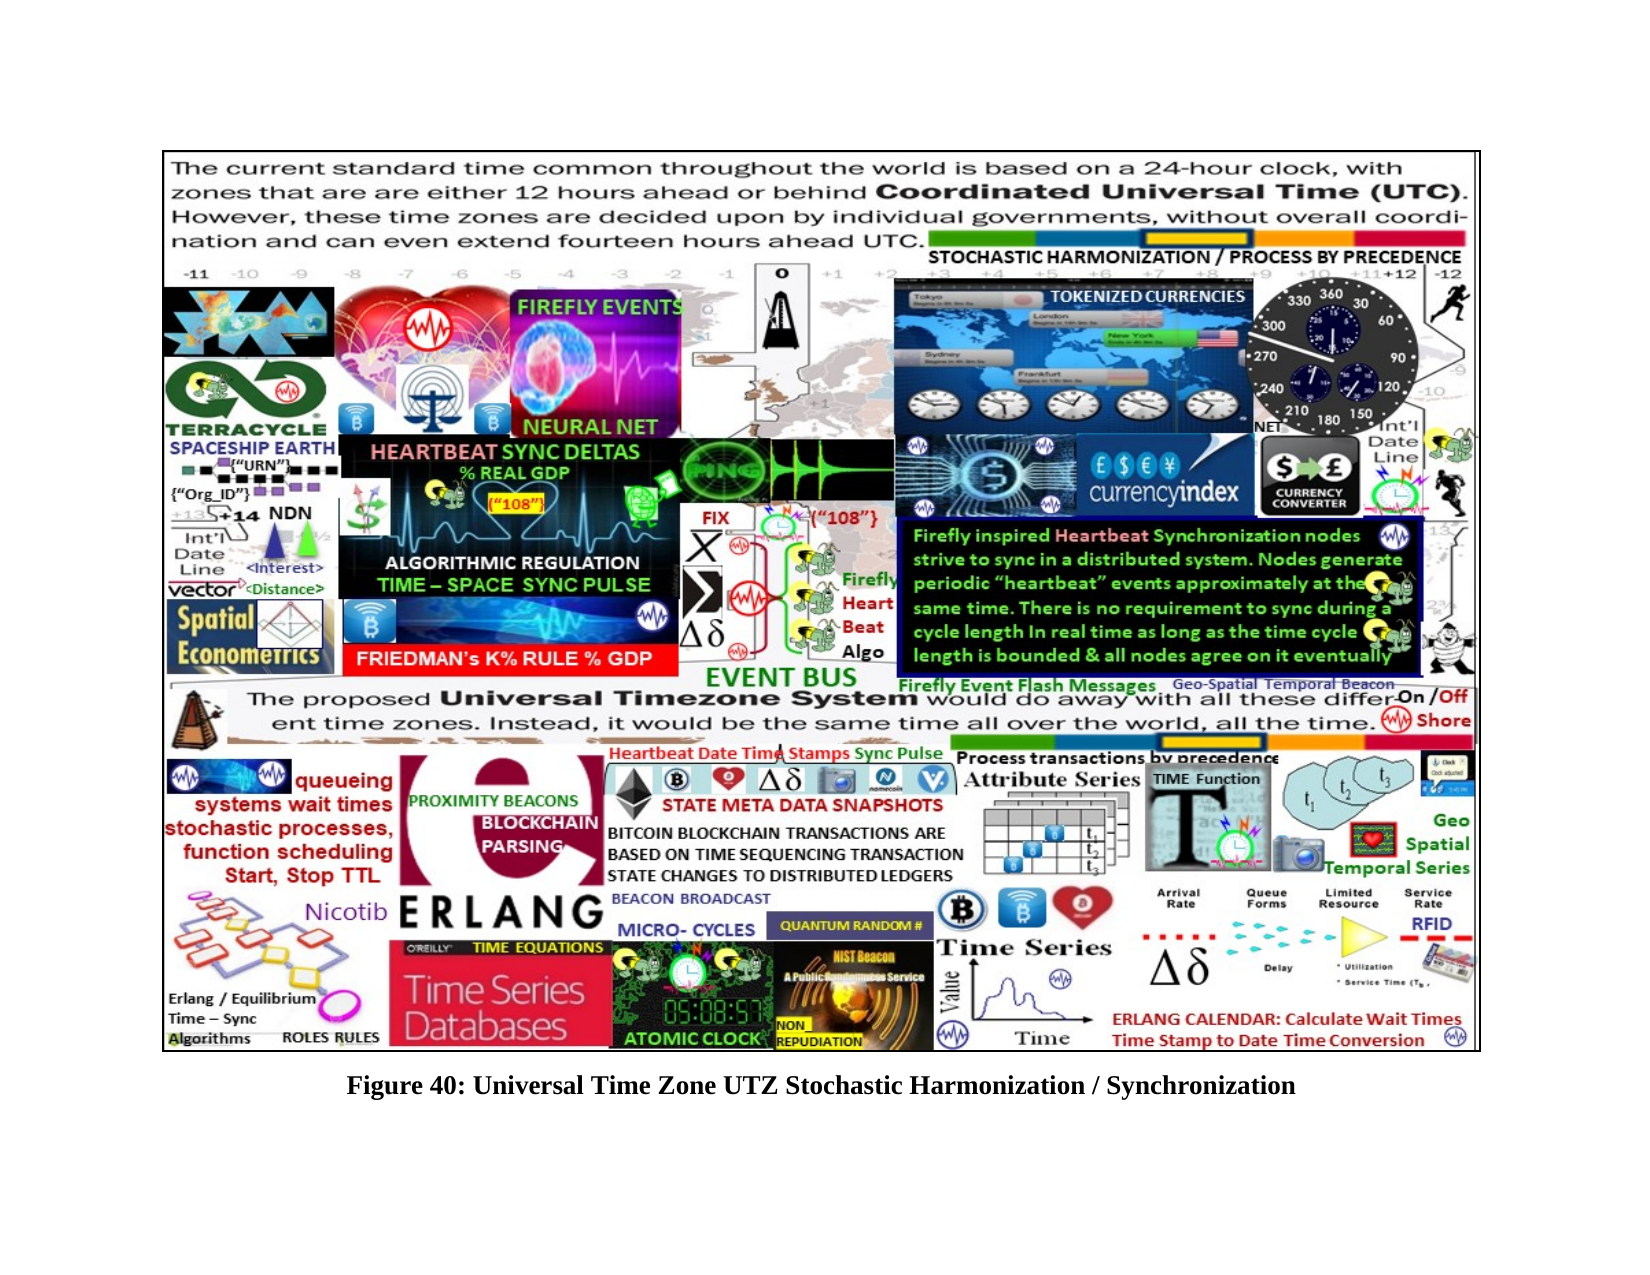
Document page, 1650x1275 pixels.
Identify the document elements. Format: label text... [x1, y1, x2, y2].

text Figure 40: Universal Time Zone UTZ Stochastic Harmonization / Synchronization [112, 1069, 1531, 1100]
picture [164, 152, 1479, 1050]
